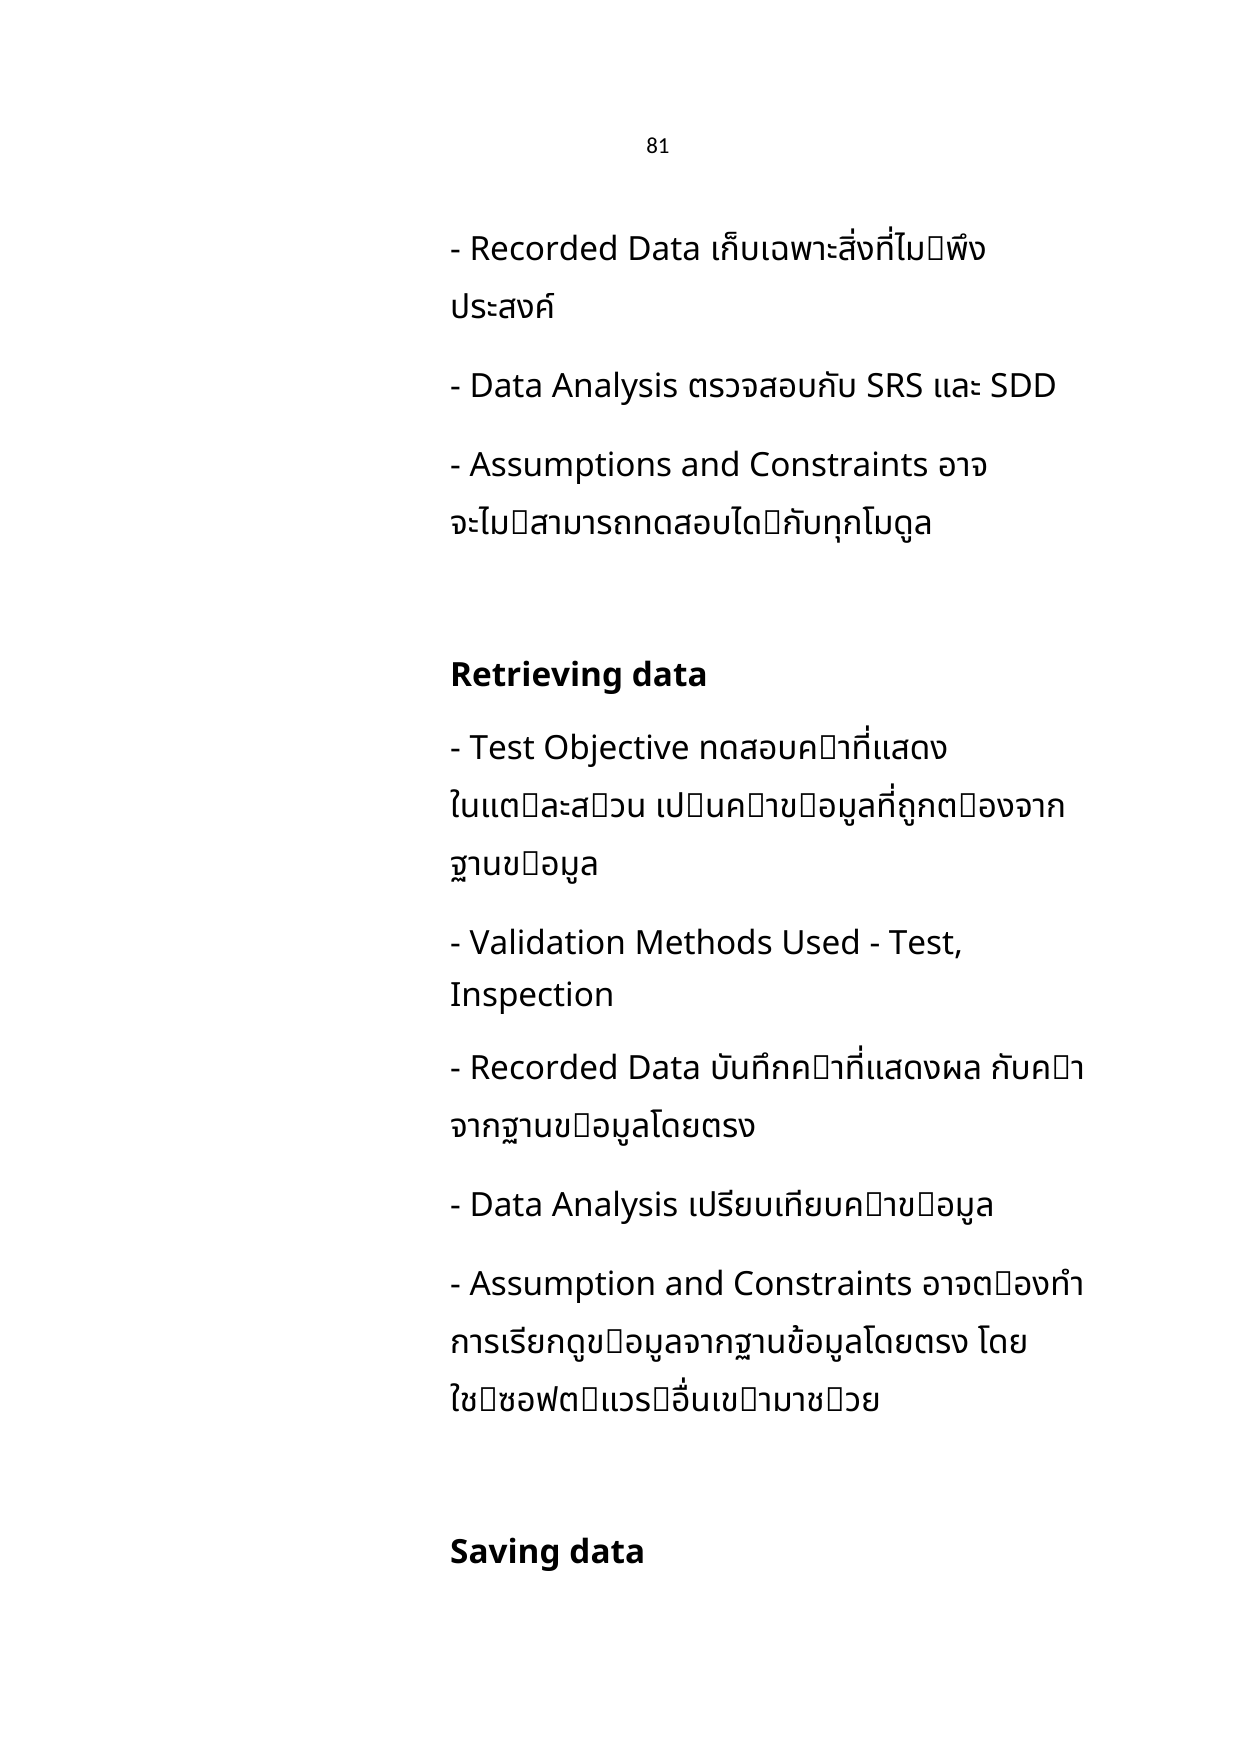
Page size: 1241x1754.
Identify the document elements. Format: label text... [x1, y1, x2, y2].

text - Validation Methods Used - Test, Inspection [450, 918, 1090, 1016]
text - Data Analysis เปรียบเทียบคาขอมูล [450, 1181, 1090, 1231]
text - Assumptions and Constraints อาจจะไมสามารถทดสอบไดกับทุกโมดูล [450, 441, 1090, 549]
text - Recorded Data เก็บเฉพาะสิ่งที่ไมพึงประสงค์ [450, 225, 1090, 333]
text - Assumption and Constraints อาจตองทําการเรียกดูขอมูลจากฐานข้อมูลโดยตรง โดยใชซอฟตแวรอื่นเขามาชวย [450, 1259, 1090, 1426]
text - Recorded Data บันทึกคาที่แสดงผล กับคาจากฐานขอมูลโดยตรง [450, 1044, 1090, 1152]
text - Data Analysis ตรวจสอบกับ SRS และ SDD [450, 362, 1090, 412]
text - Test Objective ทดสอบคาที่แสดงในแตละสวน เปนคาขอมูลที่ถูกตองจากฐานขอมูล [450, 724, 1090, 890]
text Retrieving data [450, 651, 1090, 696]
text Saving data [450, 1527, 1090, 1573]
